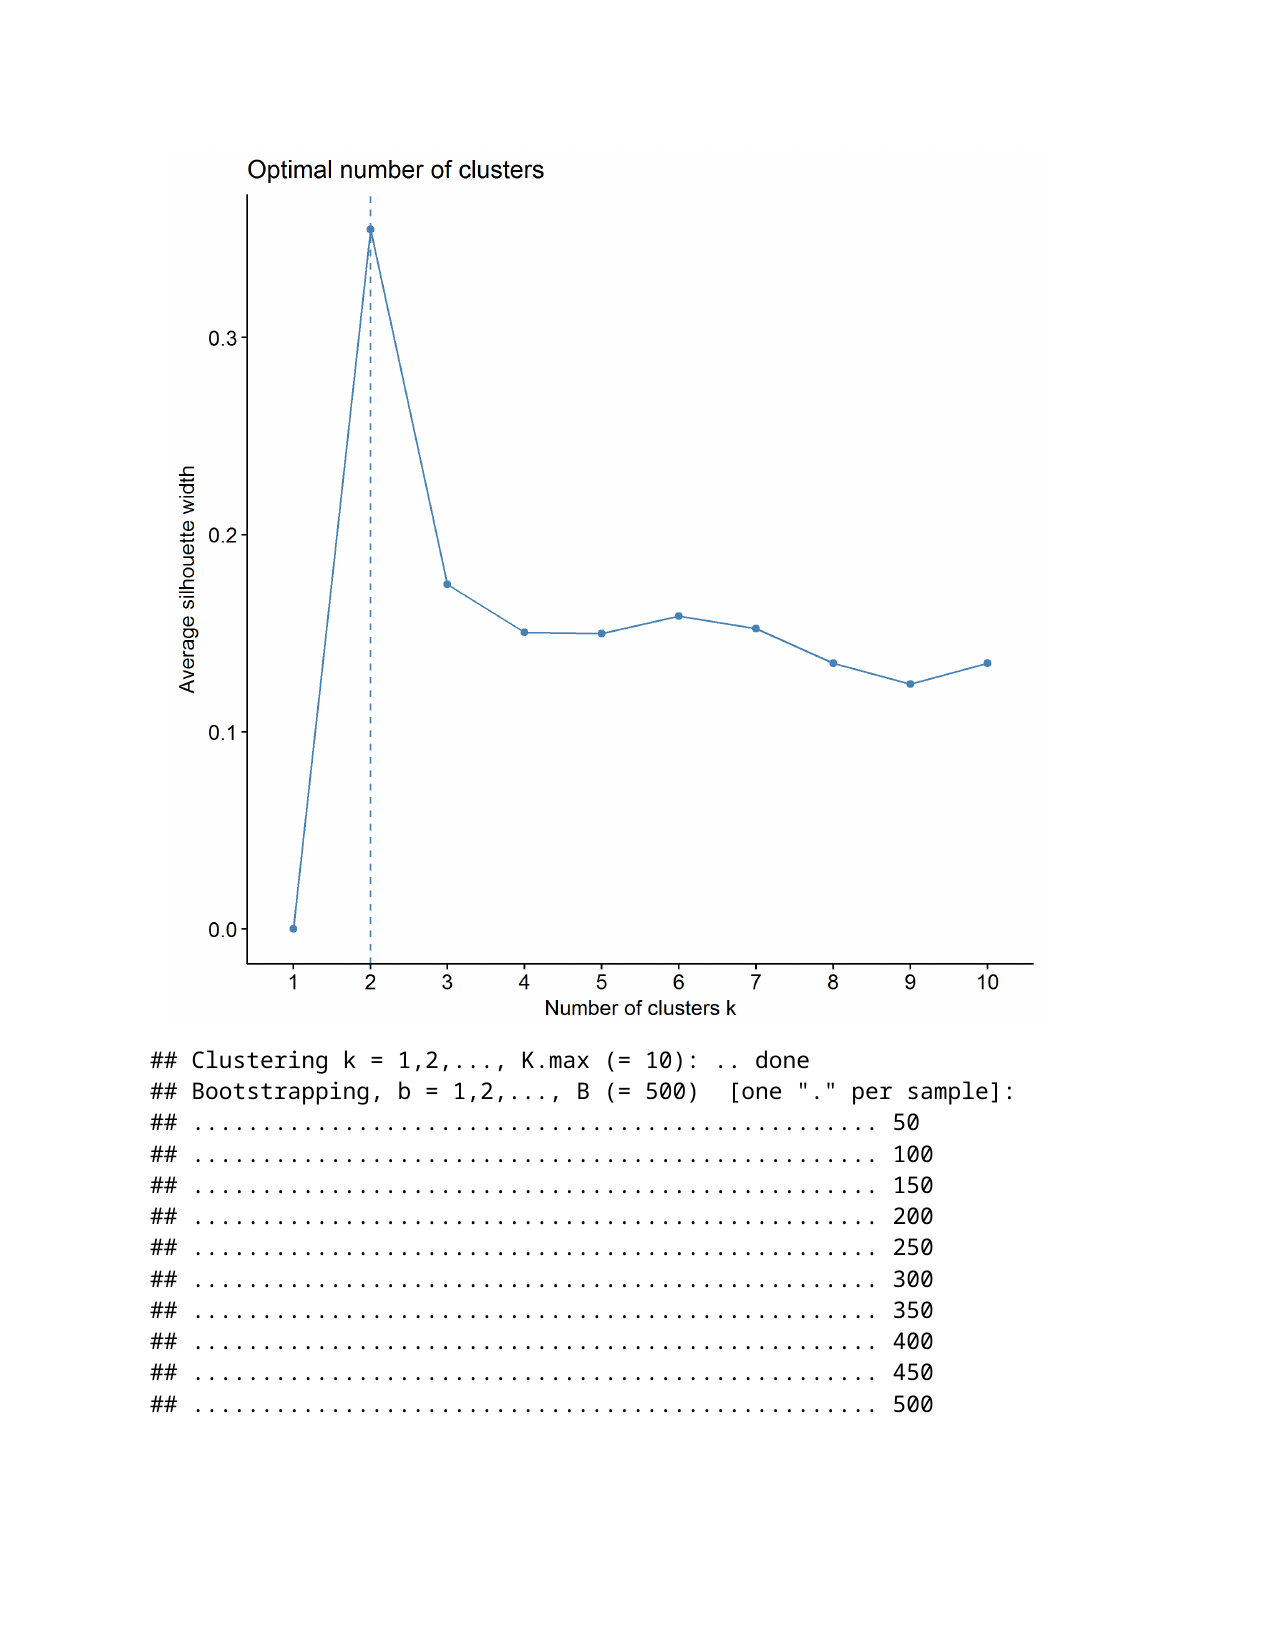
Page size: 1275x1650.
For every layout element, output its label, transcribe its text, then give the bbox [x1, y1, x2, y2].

text ## Clustering k = 1,2,..., K.max (= 10): .. done ## Bootstrapping, b = 1,2,..., B (= 500) [one "." per sample]: ## .................................................. 50 ## .................................................. 100 ## .................................................. 150 ## .................................................. 200 ## .................................................. 250 ## .................................................. 300 ## .................................................. 350 ## .................................................. 400 ## .................................................. 450 ## .................................................. 500 [150, 1044, 1125, 1419]
picture [168, 150, 1044, 1025]
